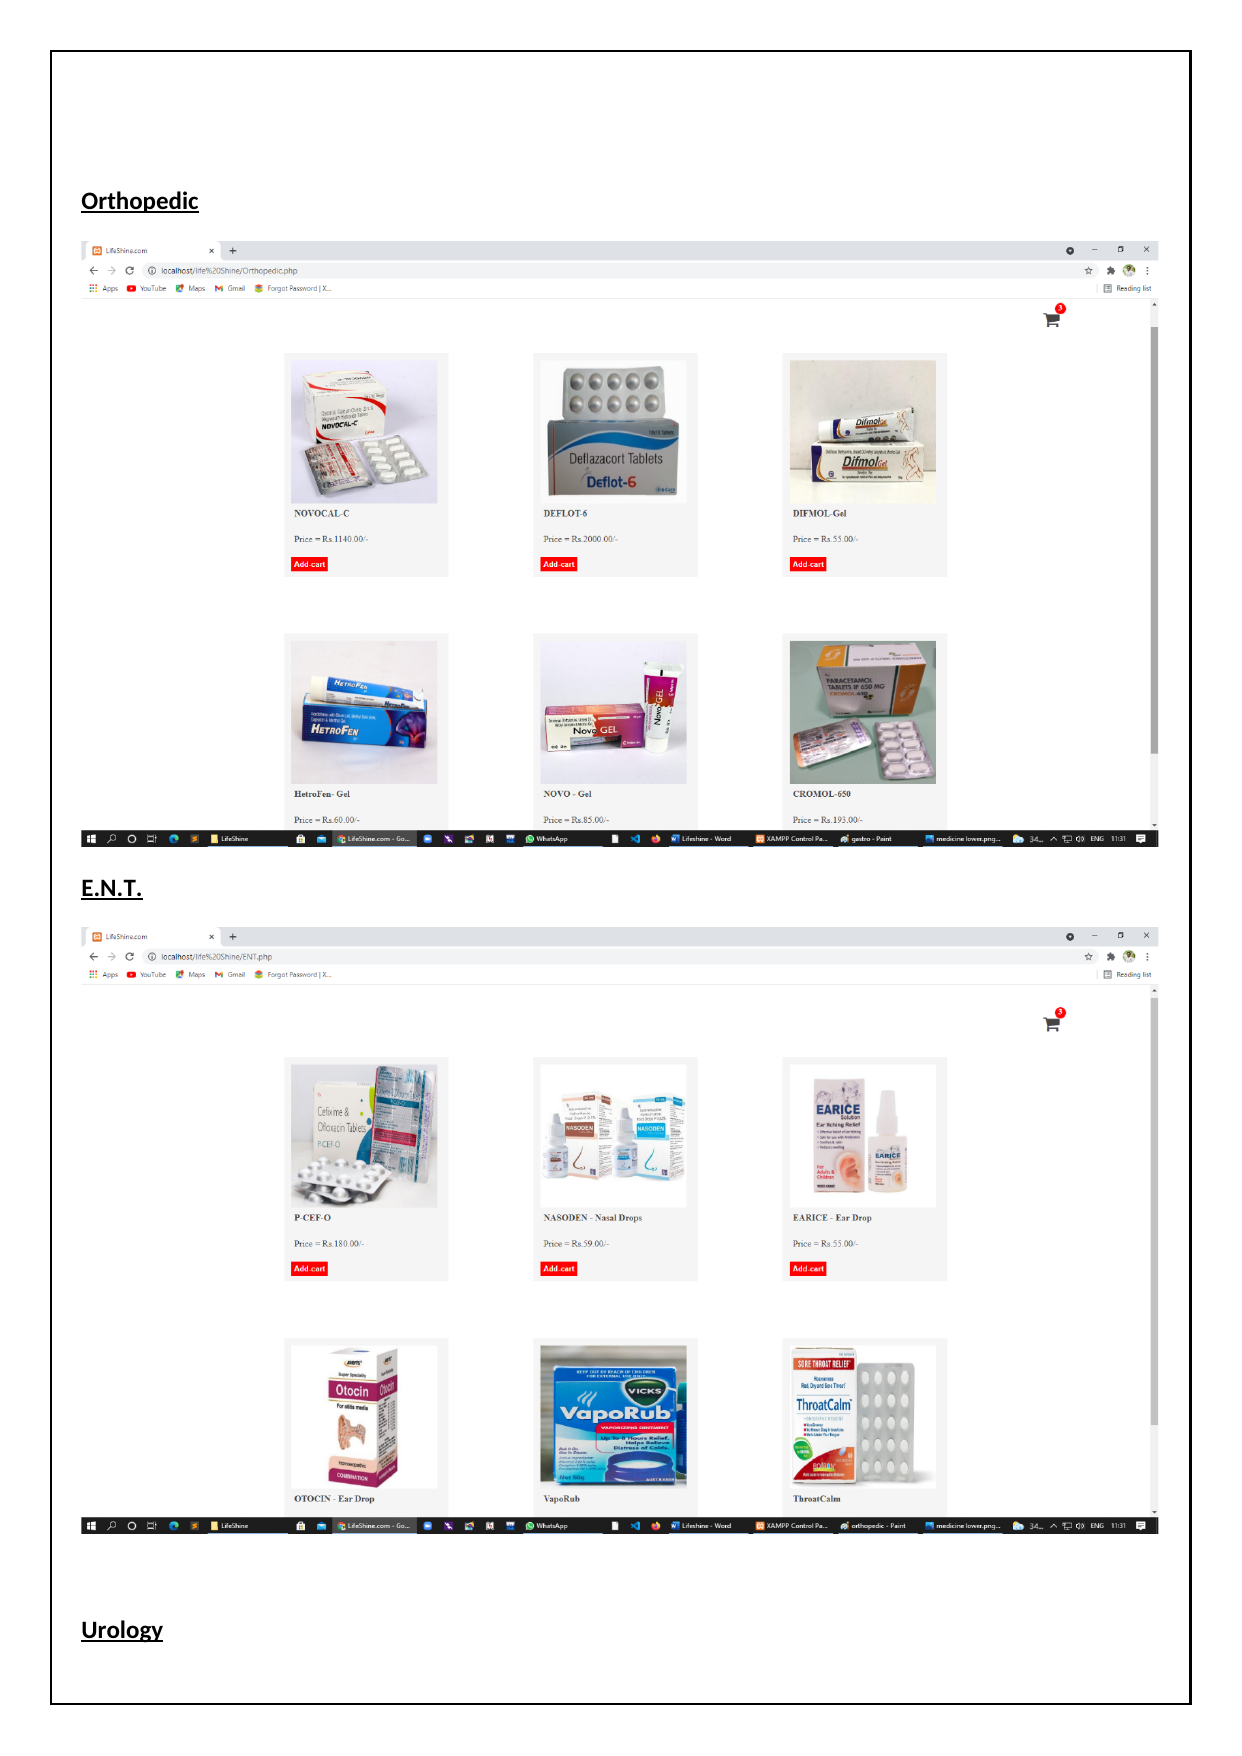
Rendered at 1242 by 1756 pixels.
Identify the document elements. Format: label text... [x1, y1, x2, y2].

text Urology [81, 1614, 1158, 1645]
text Orthopedic [81, 185, 1158, 216]
picture [81, 241, 1159, 847]
text E.N.T. [81, 872, 1158, 902]
picture [81, 927, 1159, 1534]
